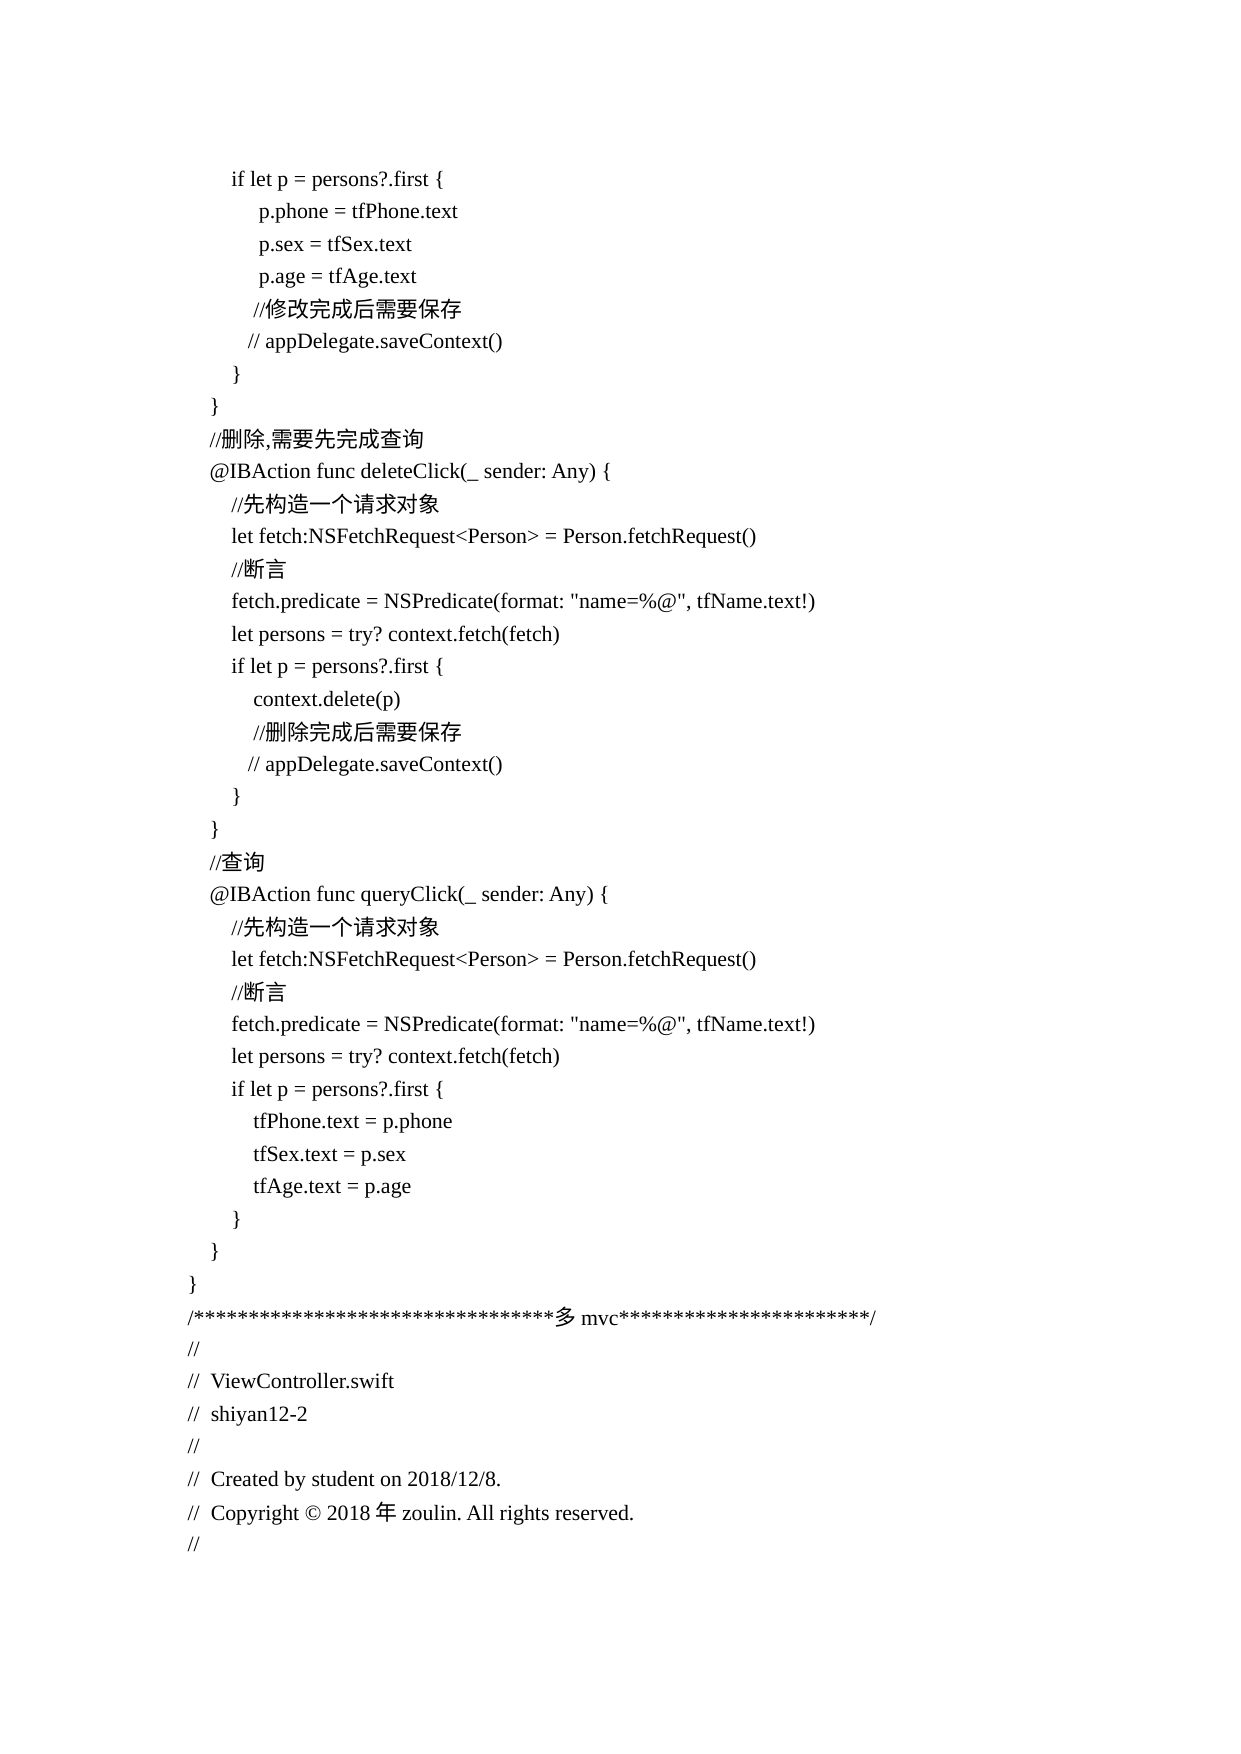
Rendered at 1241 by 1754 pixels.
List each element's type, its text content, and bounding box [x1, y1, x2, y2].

text let fetch:NSFetchRequest<Person> = Person.fetchRequest() [187, 519, 1053, 552]
text } [187, 779, 1053, 812]
text // [187, 1332, 1053, 1364]
text // shiyan12-2 [187, 1397, 1053, 1429]
text let fetch:NSFetchRequest<Person> = Person.fetchRequest() [187, 942, 1053, 974]
text p.phone = tfPhone.text [187, 194, 1053, 227]
text // ViewController.swift [187, 1364, 1053, 1397]
text @IBAction func deleteClick(_ sender: Any) { [187, 454, 1053, 487]
text fetch.predicate = NSPredicate(format: "name=%@", tfName.text!) [187, 1007, 1053, 1039]
text if let p = persons?.first { [187, 649, 1053, 682]
text } [187, 812, 1053, 844]
text //修改完成后需要保存 [187, 292, 1053, 324]
text //删除完成后需要保存 [187, 714, 1053, 747]
text tfPhone.text = p.phone [187, 1104, 1053, 1137]
text //删除,需要先完成查询 [187, 422, 1053, 454]
text } [187, 389, 1053, 422]
text let persons = try? context.fetch(fetch) [187, 1039, 1053, 1072]
text //先构造一个请求对象 [187, 487, 1053, 519]
text if let p = persons?.first { [187, 1072, 1053, 1104]
text // [187, 1429, 1053, 1462]
text // [187, 1527, 1053, 1559]
text //断言 [187, 974, 1053, 1007]
text // Copyright © 2018年 zoulin. All rights reserved. [187, 1494, 1053, 1527]
text p.age = tfAge.text [187, 259, 1053, 292]
text if let p = persons?.first { [187, 162, 1053, 194]
text let persons = try? context.fetch(fetch) [187, 617, 1053, 649]
text } [187, 1267, 1053, 1299]
text tfSex.text = p.sex [187, 1137, 1053, 1169]
text fetch.predicate = NSPredicate(format: "name=%@", tfName.text!) [187, 584, 1053, 617]
text // appDelegate.saveContext() [187, 747, 1053, 779]
text /*********************************多mvc***********************/ [187, 1299, 1053, 1332]
text } [187, 357, 1053, 389]
text //查询 [187, 844, 1053, 877]
text } [187, 1234, 1053, 1267]
text @IBAction func queryClick(_ sender: Any) { [187, 877, 1053, 909]
text context.delete(p) [187, 682, 1053, 714]
text // Created by student on 2018/12/8. [187, 1462, 1053, 1494]
text //断言 [187, 552, 1053, 584]
text p.sex = tfSex.text [187, 227, 1053, 259]
text tfAge.text = p.age [187, 1169, 1053, 1202]
text } [187, 1202, 1053, 1234]
text // appDelegate.saveContext() [187, 324, 1053, 357]
text //先构造一个请求对象 [187, 909, 1053, 942]
